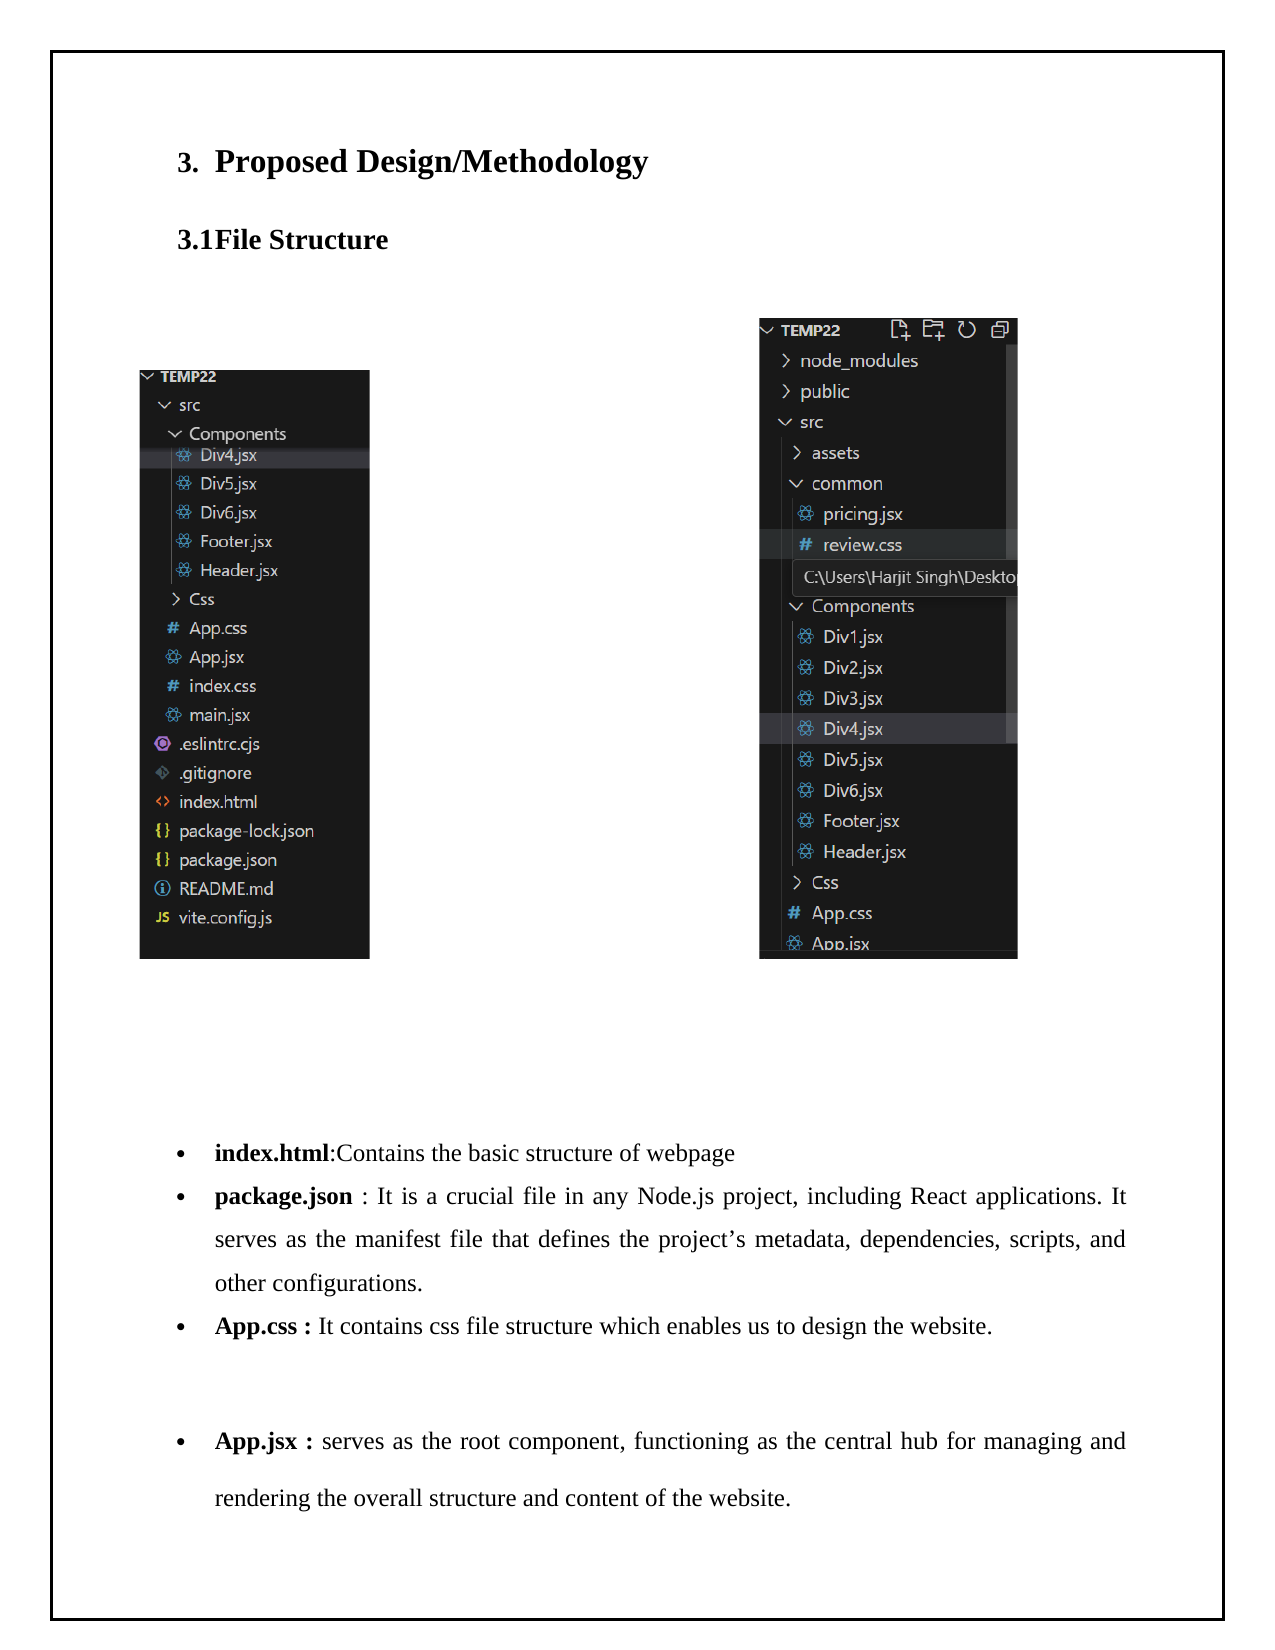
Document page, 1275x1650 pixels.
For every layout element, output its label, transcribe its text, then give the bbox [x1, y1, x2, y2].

list App.css : It contains css file structure which enables us to design the website. [177, 1311, 1127, 1339]
picture [759, 318, 1018, 959]
picture [139, 370, 370, 959]
subtitle File Structure [177, 222, 1127, 256]
list App.jsx : serves as the root component, functioning as the central hub for managing and rendering the overall structure and content of the website. [177, 1426, 1127, 1512]
subtitle Proposed Design/Methodology [177, 142, 1127, 180]
list package.json : It is a crucial file in any Node.js project, including React applications. It serves as the manifest file that defines the project’s metadata, dependencies, scripts, and other configurations. [177, 1181, 1127, 1296]
list index.html:Contains the basic structure of webpage [177, 1138, 1127, 1167]
